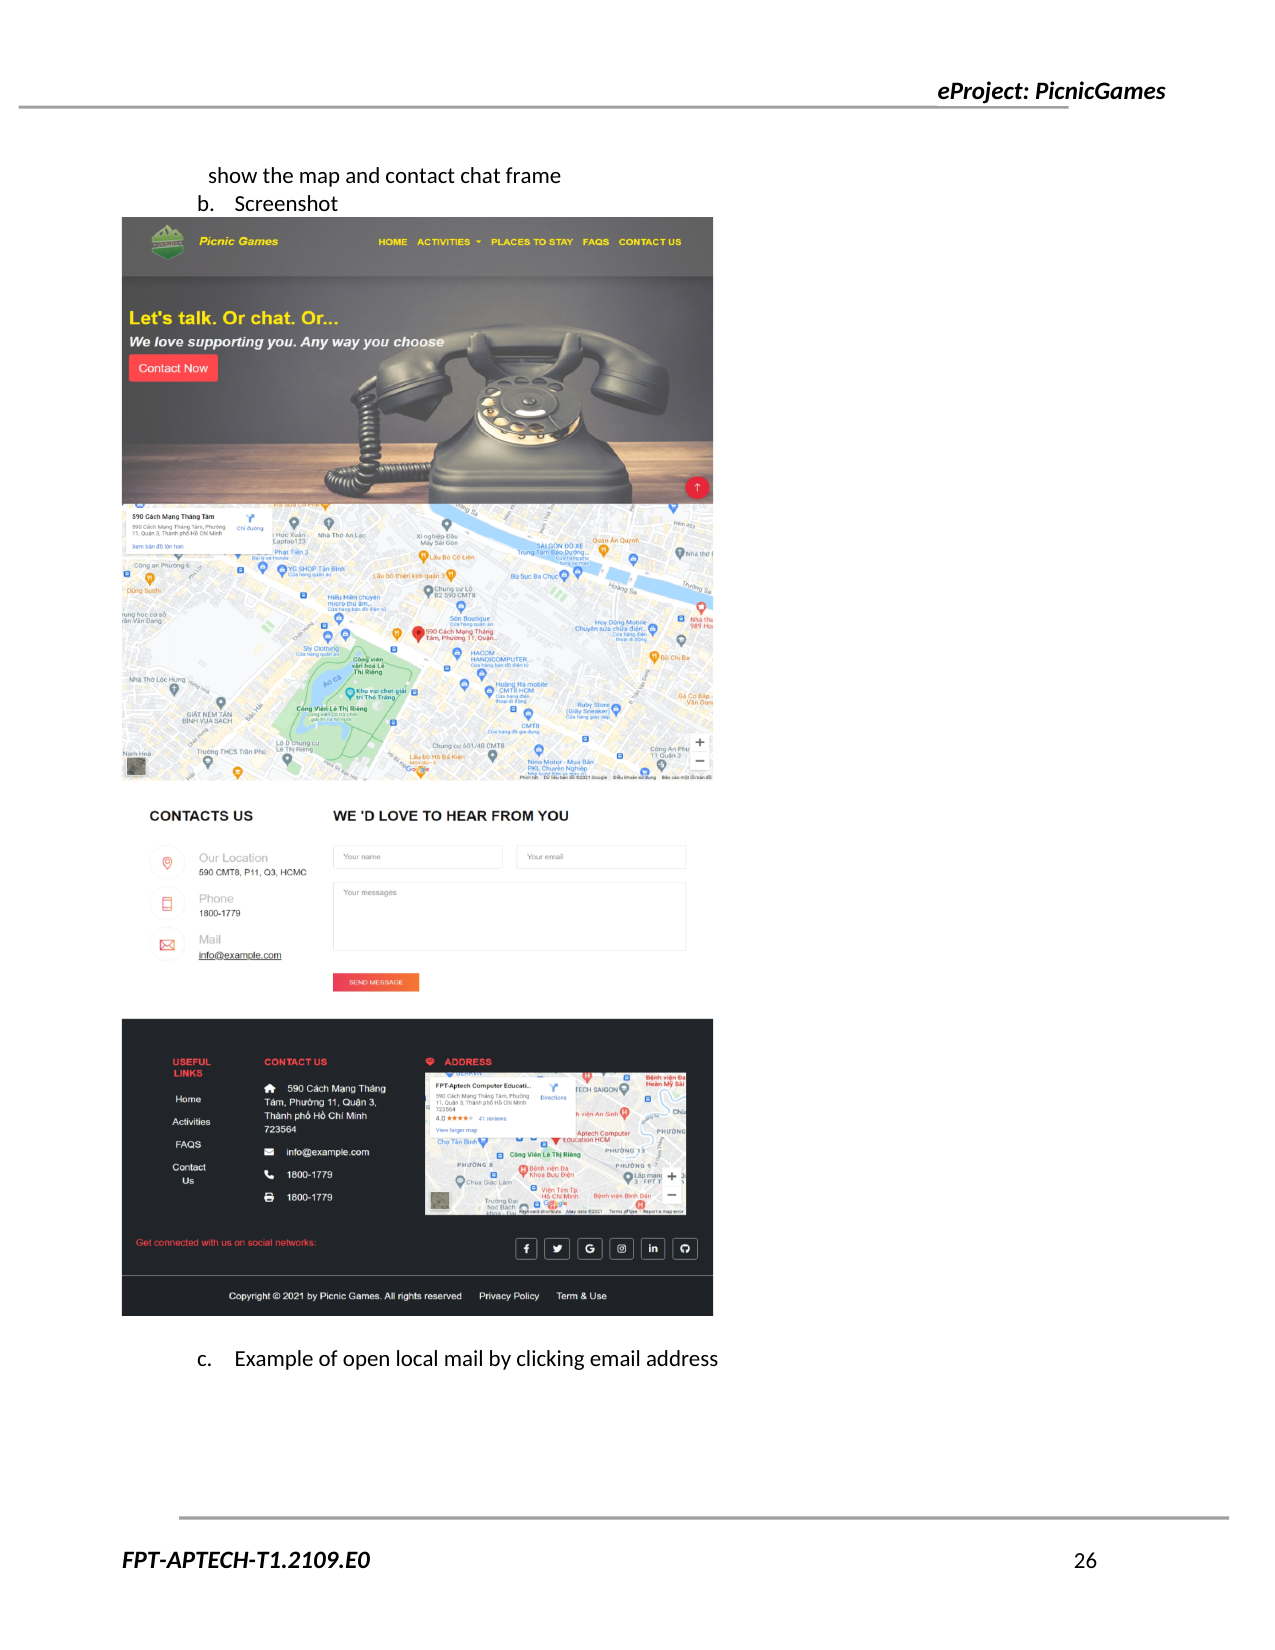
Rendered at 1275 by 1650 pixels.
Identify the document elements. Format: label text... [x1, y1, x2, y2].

text show the map and contact chat frame [122, 162, 1172, 189]
list Screenshot [197, 189, 1172, 218]
list Example of open local mail by clicking email address [197, 1344, 1172, 1372]
picture [121, 217, 714, 1316]
